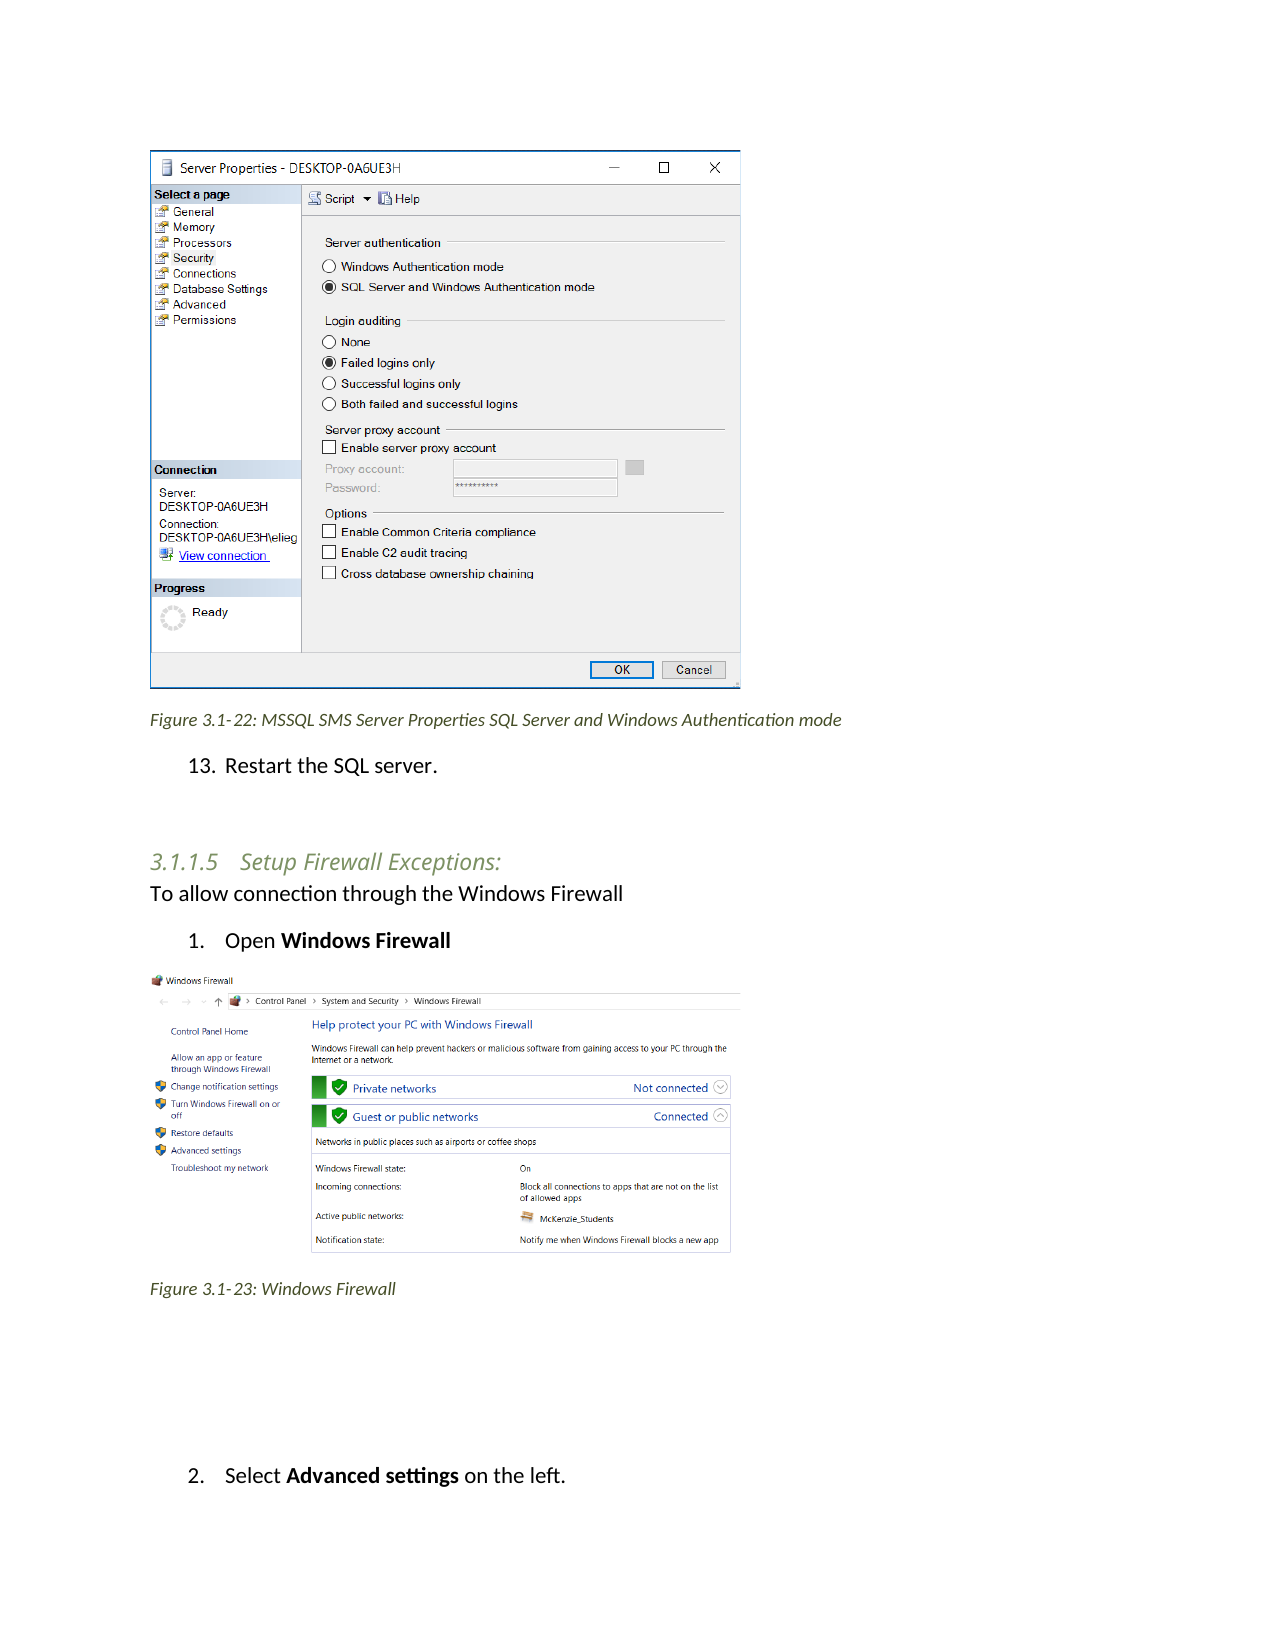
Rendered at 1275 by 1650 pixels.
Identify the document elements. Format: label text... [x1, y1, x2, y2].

list Select Advanced settings on the left. [187, 1462, 1125, 1489]
picture [150, 150, 741, 689]
picture [150, 972, 741, 1259]
list Open Windows Firewall [187, 926, 1125, 954]
subtitle Setup Firewall Exceptions: [150, 845, 1125, 877]
list Restart the SQL server. [187, 752, 1125, 780]
text To allow connection through the Windows Firewall [150, 879, 1125, 907]
